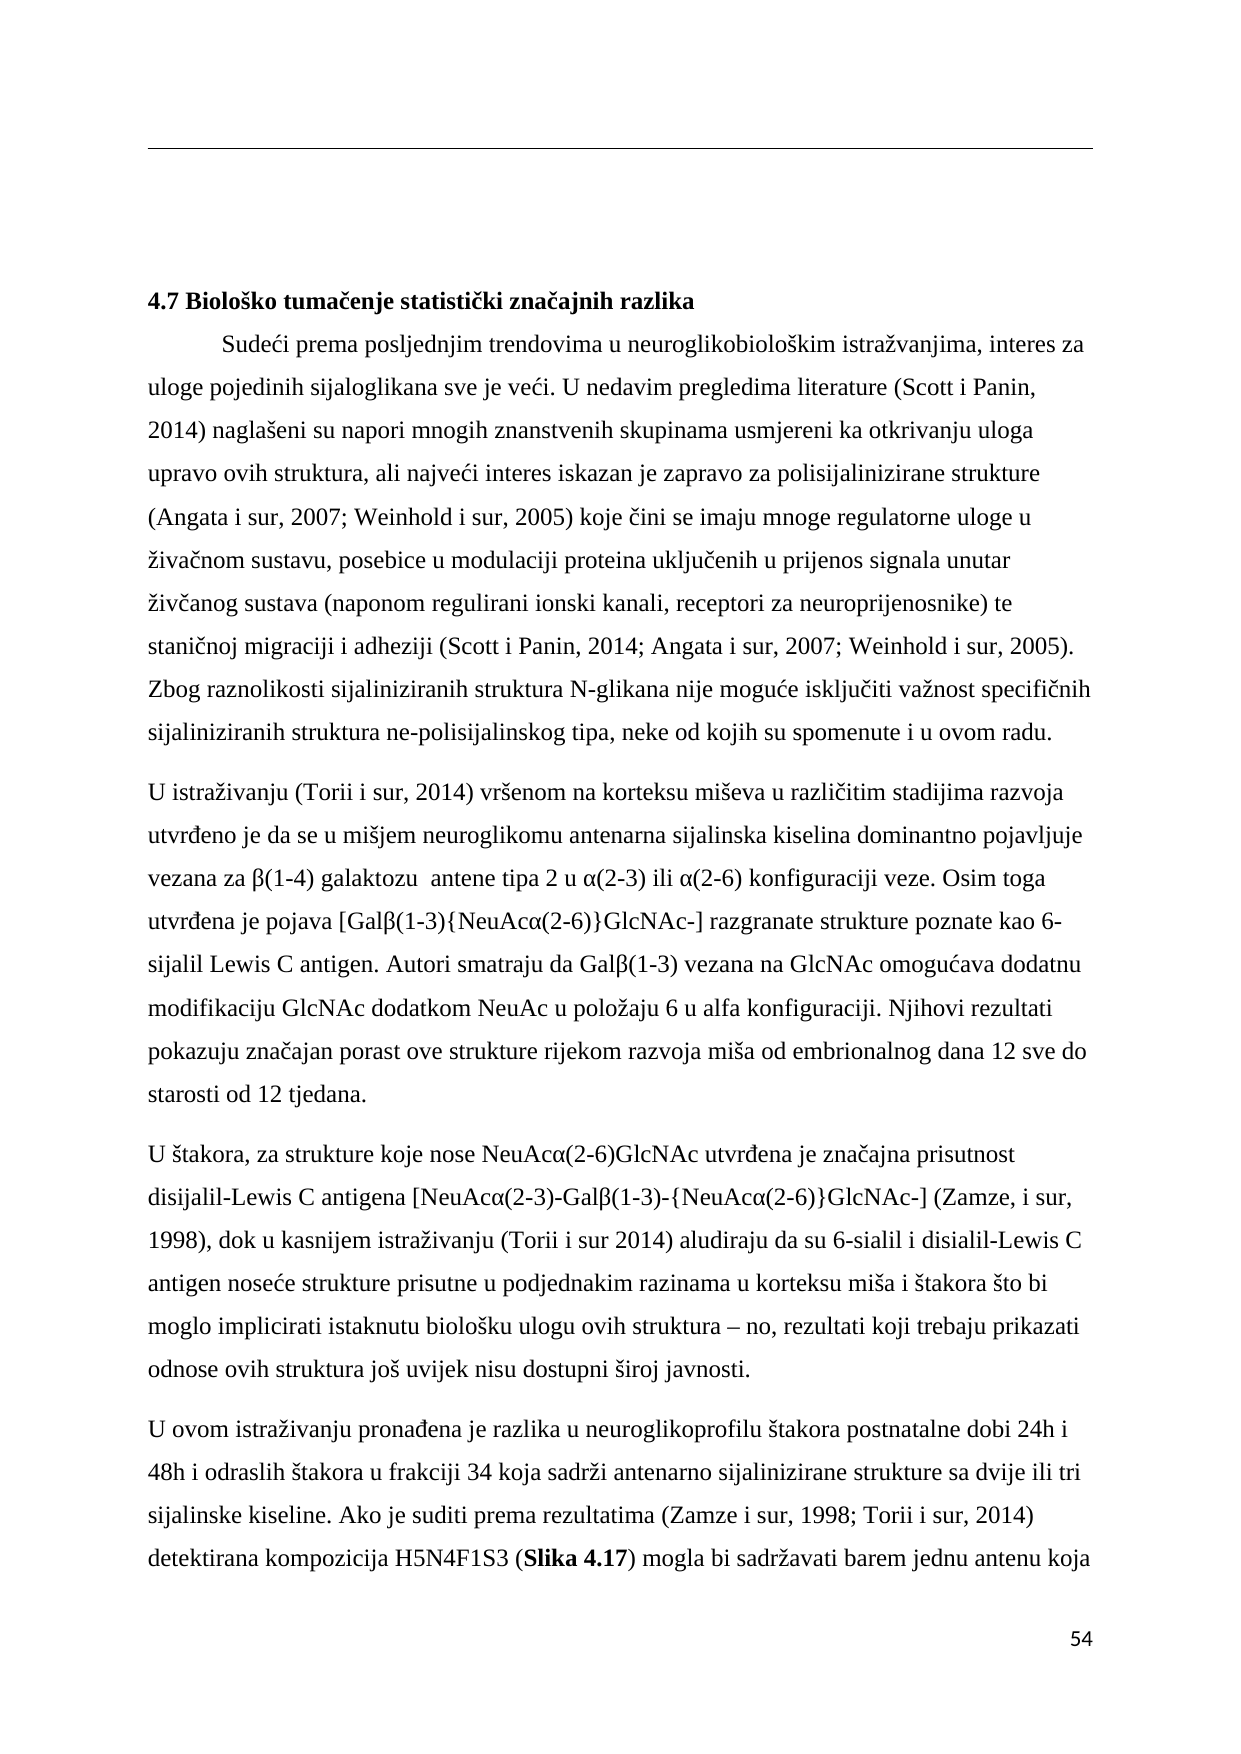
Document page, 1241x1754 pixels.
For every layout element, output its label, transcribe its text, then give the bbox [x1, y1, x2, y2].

subtitle 4.7 Biološko tumačenje statistički značajnih razlika [148, 286, 1093, 315]
text Sudeći prema posljednjim trendovima u neuroglikobiološkim istražvanjima, interes za uloge pojedinih sijaloglikana sve je veći. U nedavim pregledima literature (Scott i Panin, 2014) naglašeni su napori mnogih znanstvenih skupinama usmjereni ka otkrivanju uloga upravo ovih struktura, ali najveći interes iskazan je zapravo za polisijalinizirane strukture (Angata i sur, 2007; Weinhold i sur, 2005) koje čini se imaju mnoge regulatorne uloge u živačnom sustavu, posebice u modulaciji proteina uključenih u prijenos signala unutar živčanog sustava (naponom regulirani ionski kanali, receptori za neuroprijenosnike) te staničnoj migraciji i adheziji (Scott i Panin, 2014; Angata i sur, 2007; Weinhold i sur, 2005). Zbog raznolikosti sijaliniziranih struktura N-glikana nije moguće isključiti važnost specifičnih sijaliniziranih struktura ne-polisijalinskog tipa, neke od kojih su spomenute i u ovom radu. [148, 329, 1093, 746]
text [148, 1414, 1093, 1572]
text U štakora, za strukture koje nose NeuAcα(2-6)GlcNAc utvrđena je značajna prisutnost disijalil-Lewis C antigena [NeuAcα(2-3)-Galβ(1-3)-{NeuAcα(2-6)}GlcNAc-] (Zamze, i sur, 1998), dok u kasnijem istraživanju (Torii i sur 2014) aludiraju da su 6-sialil i disialil-Lewis C antigen noseće strukture prisutne u podjednakim razinama u korteksu miša i štakora što bi moglo implicirati istaknutu biološku ulogu ovih struktura – no, rezultati koji trebaju prikazati odnose ovih struktura još uvijek nisu dostupni široj javnosti. [148, 1139, 1093, 1383]
text U istraživanju (Torii i sur, 2014) vršenom na korteksu miševa u različitim stadijima razvoja utvrđeno je da se u mišjem neuroglikomu antenarna sijalinska kiselina dominantno pojavljuje vezana za β(1-4) galaktozu antene tipa 2 u α(2-3) ili α(2-6) konfiguraciji veze. Osim toga utvrđena je pojava [Galβ(1-3){NeuAcα(2-6)}GlcNAc-] razgranate strukture poznate kao 6-sijalil Lewis C antigen. Autori smatraju da Galβ(1-3) vezana na GlcNAc omogućava dodatnu modifikaciju GlcNAc dodatkom NeuAc u položaju 6 u alfa konfiguraciji. Njihovi rezultati pokazuju značajan porast ove strukture rijekom razvoja miša od embrionalnog dana 12 sve do starosti od 12 tjedana. [148, 777, 1093, 1108]
